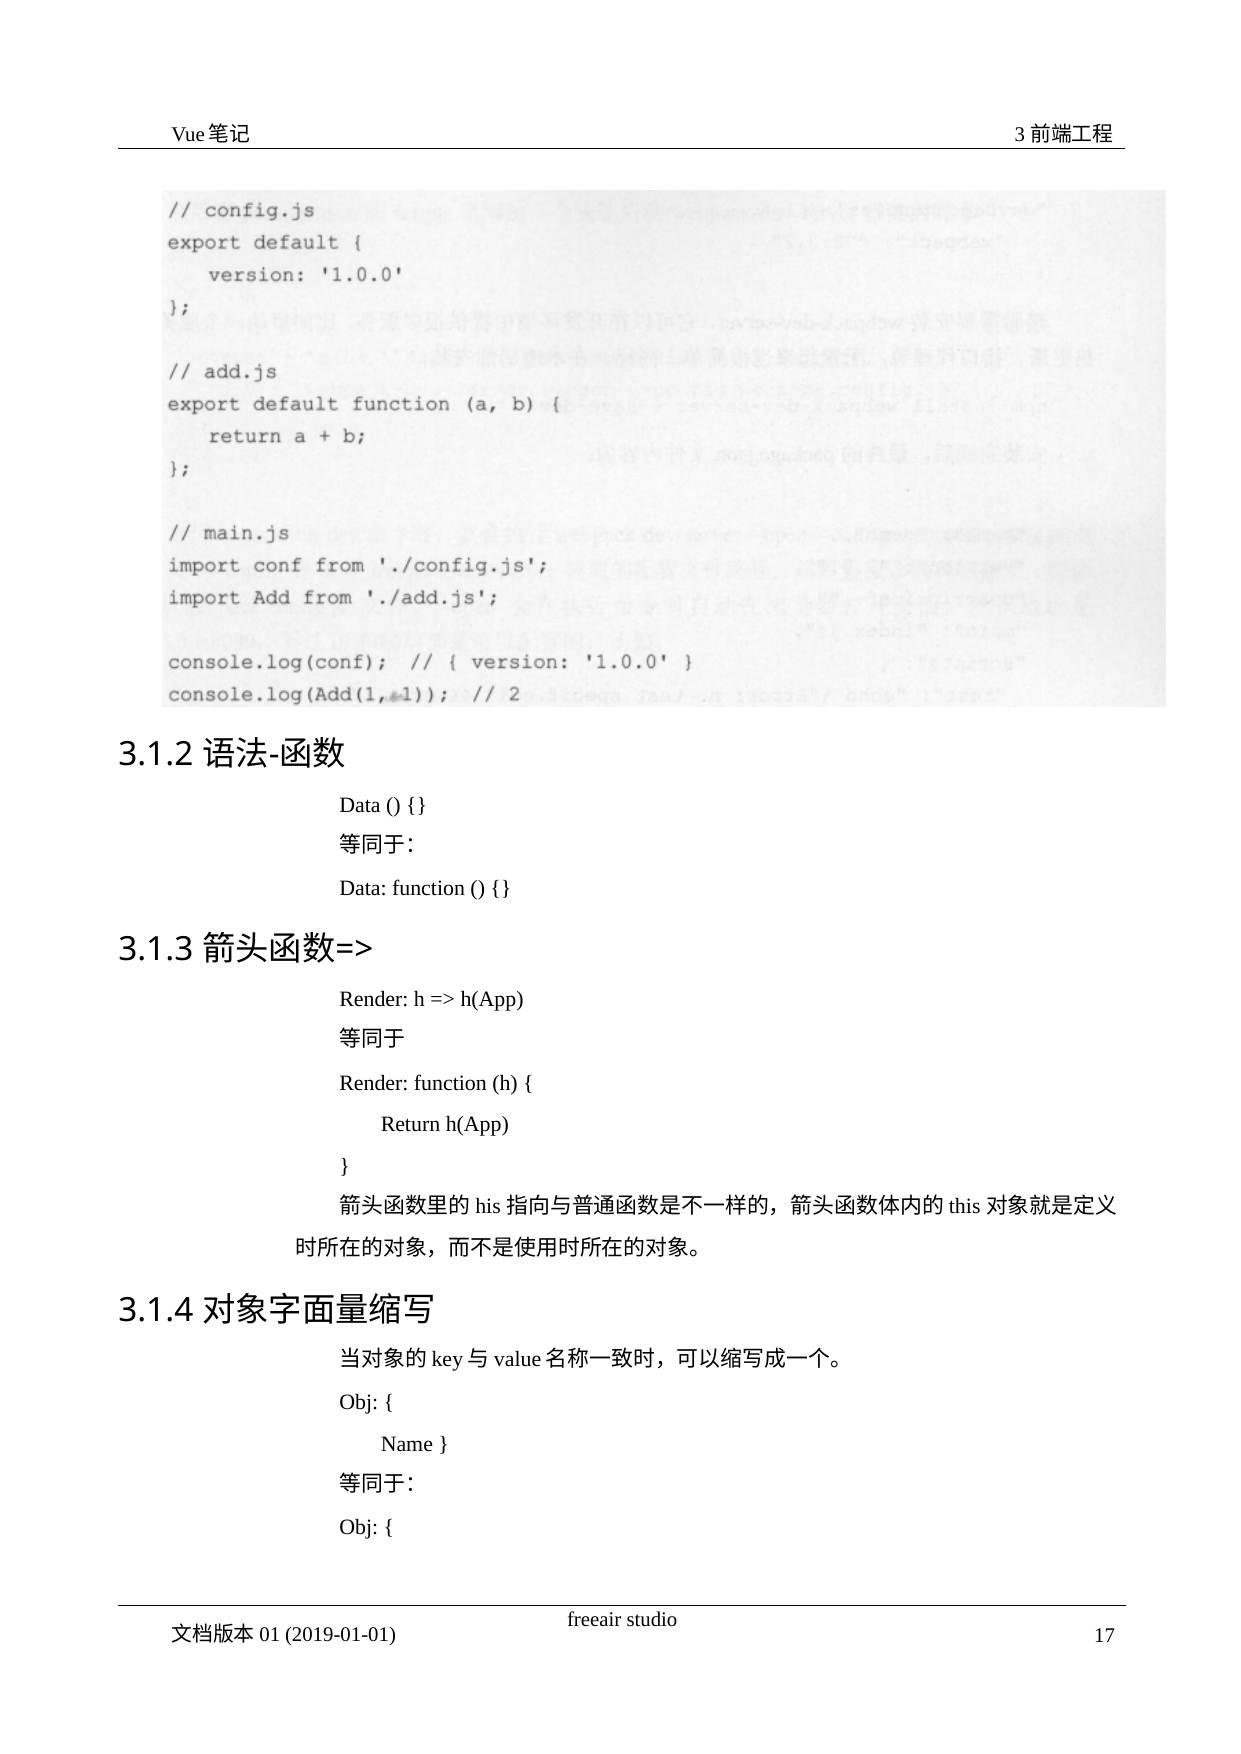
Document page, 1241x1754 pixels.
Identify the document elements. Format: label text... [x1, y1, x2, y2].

text Return h(App) [295, 1095, 1122, 1136]
picture [161, 190, 1166, 707]
text Obj: { [295, 1372, 1122, 1414]
subtitle 语法-函数 [118, 727, 1122, 776]
text 箭头函数里的 his 指向与普通函数是不一样的，箭头函数体内的 this 对象就是定义时所在的对象，而不是使用时所在的对象。 [295, 1178, 1122, 1261]
subtitle 对象字面量缩写 [118, 1282, 1122, 1331]
text } [295, 1136, 1122, 1178]
text 等同于： [295, 1456, 1122, 1497]
subtitle 箭头函数=> [118, 921, 1122, 970]
text Render: h => h(App) [295, 970, 1122, 1011]
text Render: function (h) { [295, 1053, 1122, 1095]
text 等同于 [295, 1011, 1122, 1053]
text Data () {} [295, 776, 1122, 817]
text Name } [295, 1414, 1122, 1456]
text 当对象的 key与value名称一致时，可以缩写成一个。 [295, 1331, 1122, 1372]
text Data: function () {} [295, 859, 1122, 901]
text Obj: { [295, 1497, 1122, 1539]
text 等同于： [295, 817, 1122, 859]
